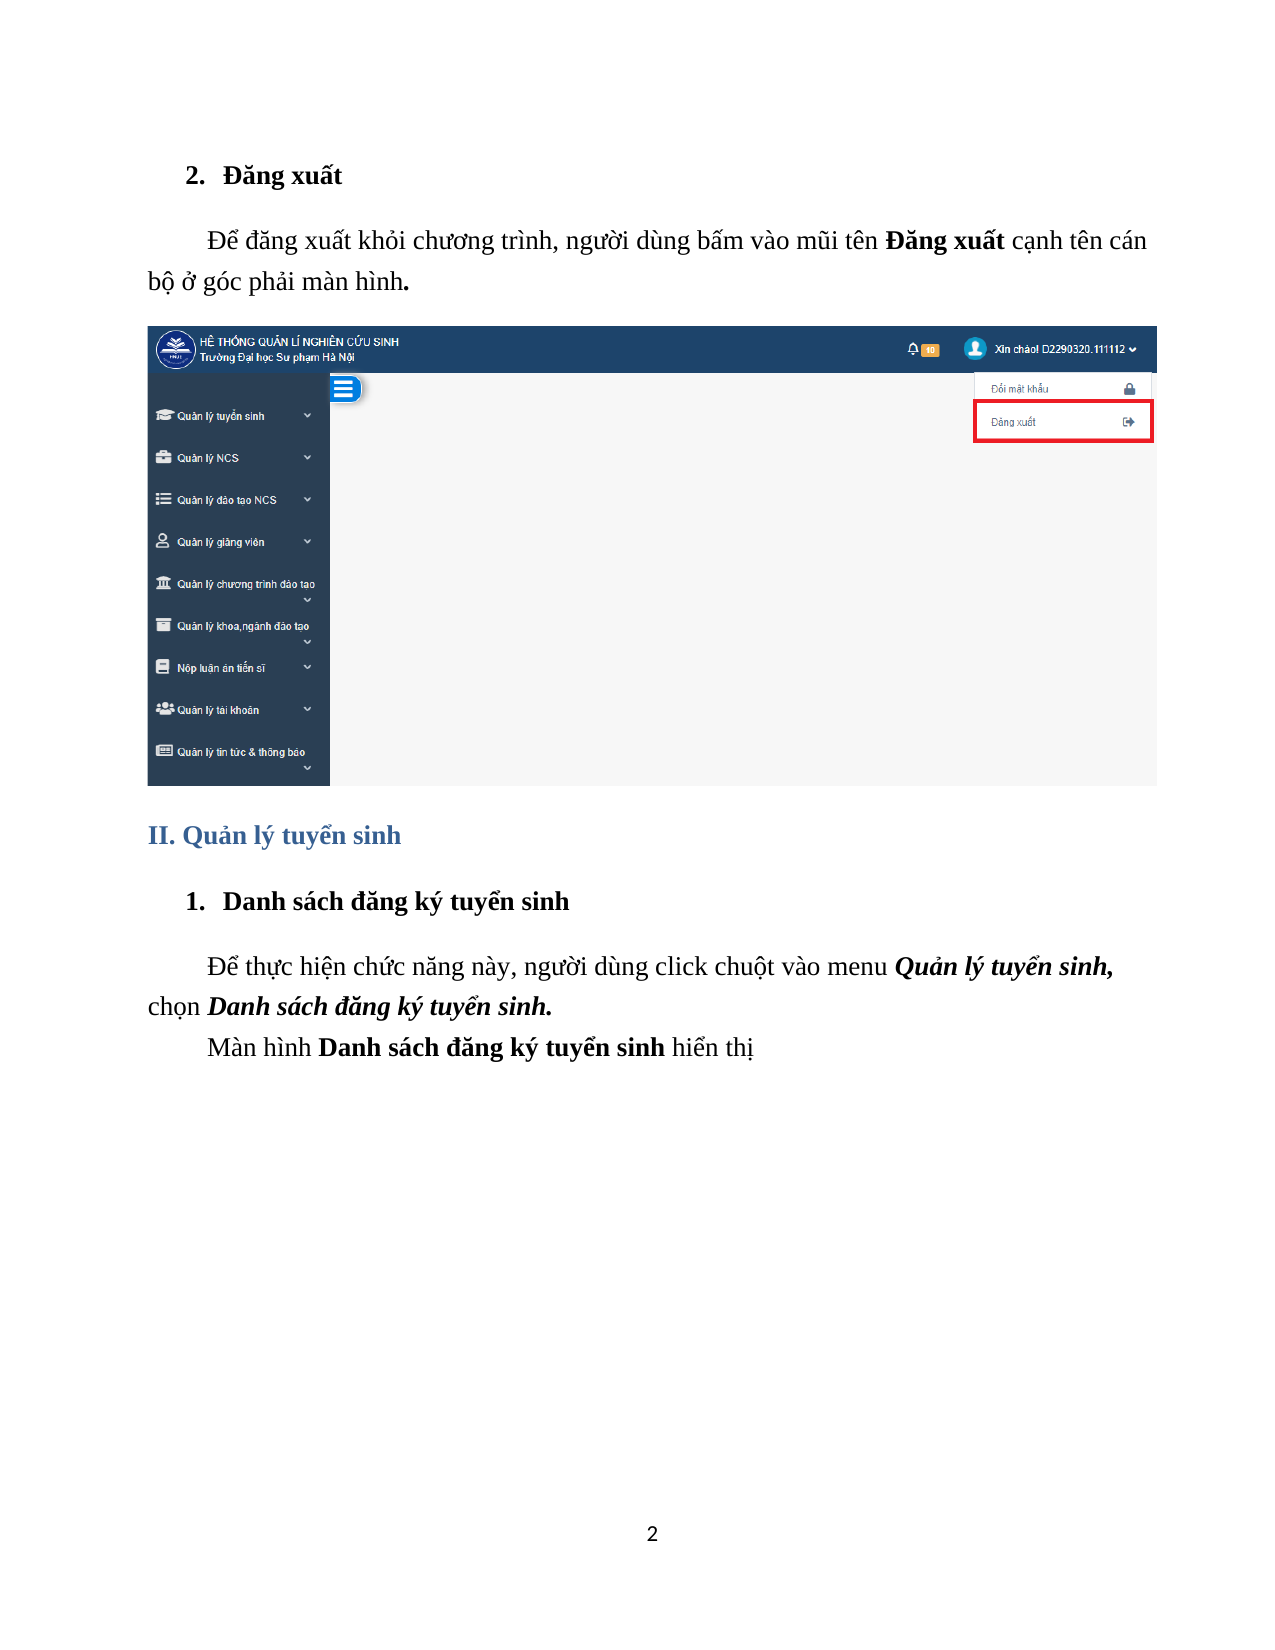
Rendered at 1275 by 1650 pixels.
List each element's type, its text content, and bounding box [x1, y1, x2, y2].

list Để thực hiện chức năng này, người dùng click chuột vào menu Quản lý tuyển sinh, chọn Danh sách đăng ký tuyển sinh. [148, 950, 1157, 1022]
list Màn hình Danh sách đăng ký tuyển sinh hiển thị [148, 1031, 1157, 1062]
picture [147, 326, 1157, 786]
subtitle II. Quản lý tuyển sinh [148, 819, 1157, 850]
subtitle Danh sách đăng ký tuyển sinh [185, 885, 1157, 916]
subtitle Đăng xuất [185, 159, 1157, 190]
text Để đăng xuất khỏi chương trình, người dùng bấm vào mũi tên Đăng xuất cạnh tên cán bộ ở góc phải màn hình. [148, 224, 1157, 296]
